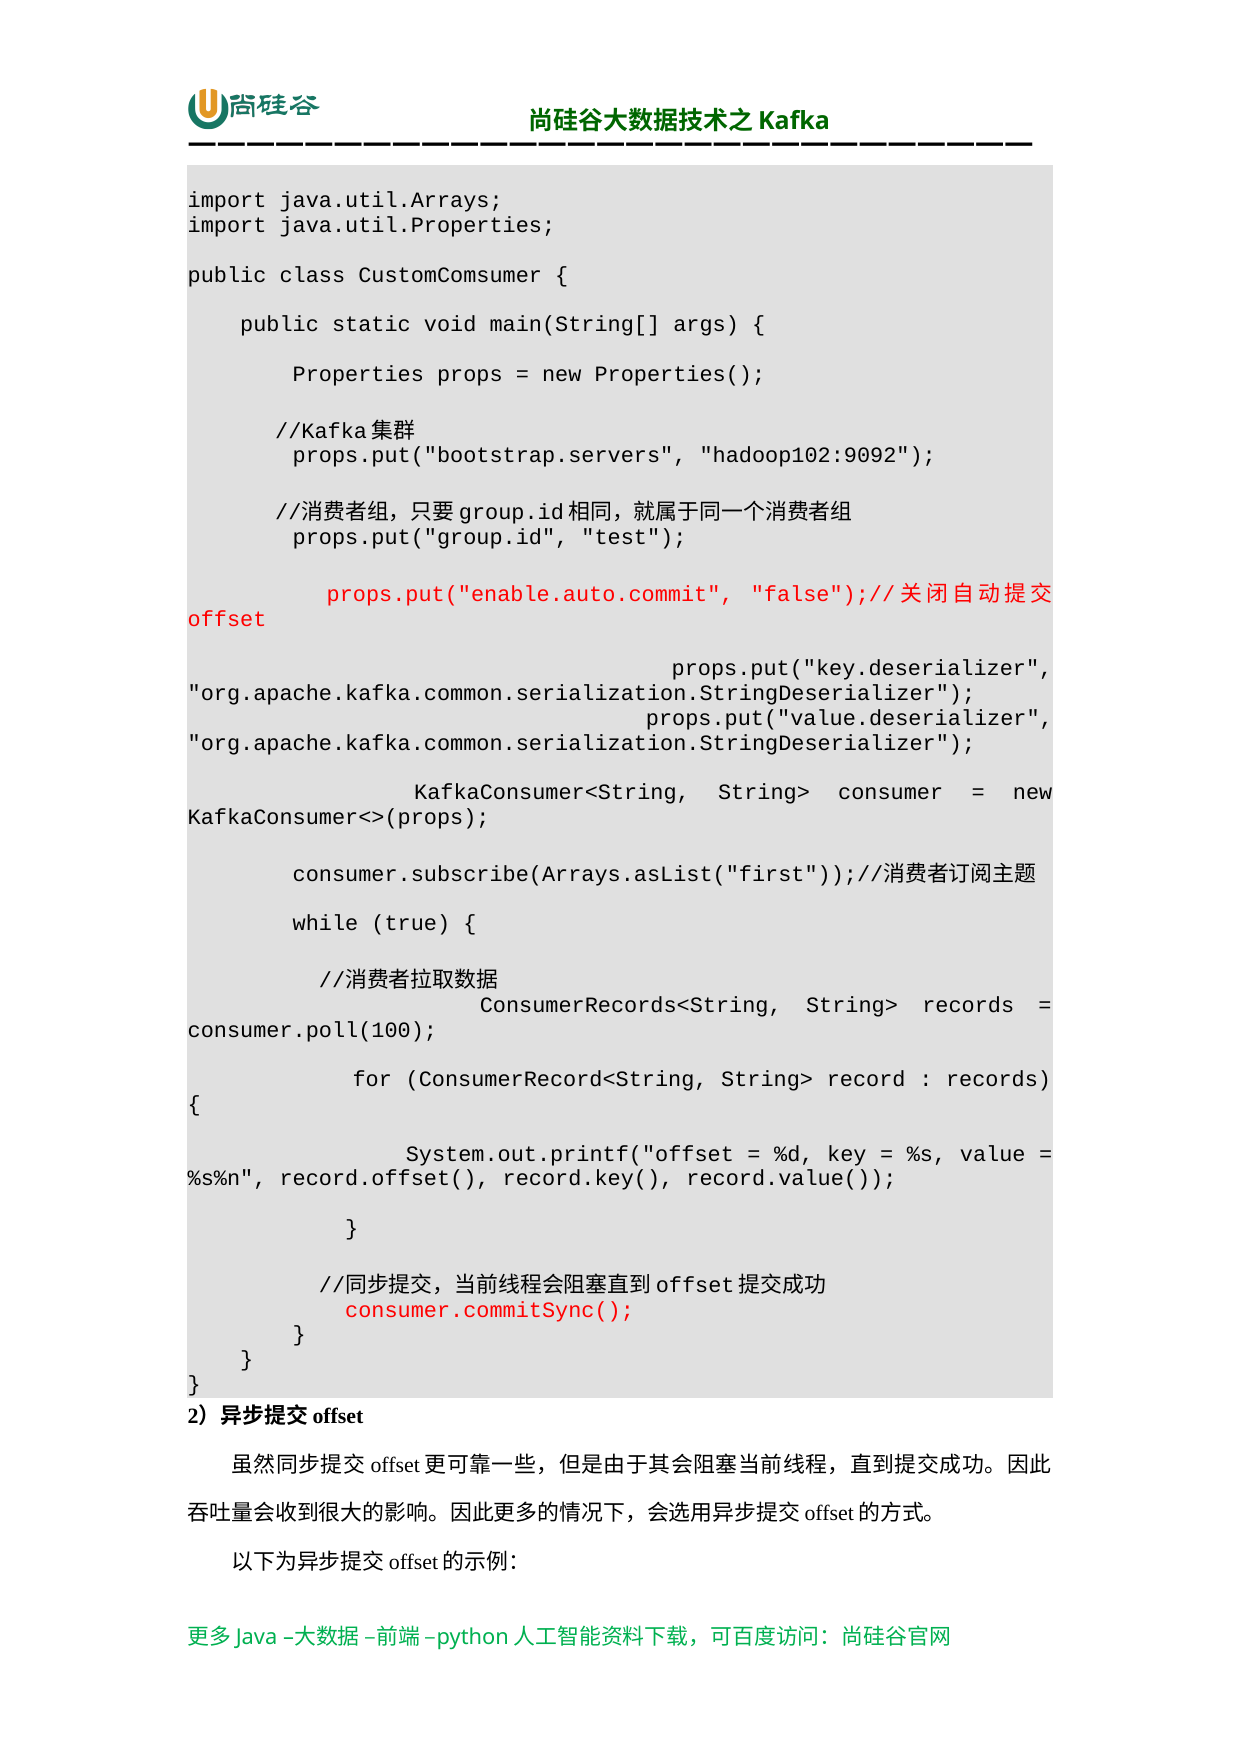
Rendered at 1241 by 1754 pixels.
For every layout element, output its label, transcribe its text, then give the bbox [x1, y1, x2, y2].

text } [187, 1348, 1053, 1373]
text public static void main(String[] args) { [187, 313, 1053, 338]
text KafkaConsumer<String, String> consumer = new KafkaConsumer<>(props); [187, 781, 1053, 831]
text //同步提交，当前线程会阻塞直到offset提交成功 [187, 1267, 1053, 1299]
text //消费者组，只要group.id相同，就属于同一个消费者组 [187, 494, 1053, 526]
text public class CustomComsumer { [187, 264, 1053, 289]
text } [187, 1323, 1053, 1348]
text System.out.printf("offset = %d, key = %s, value = %s%n", record.offset(), record.key(), record.value()); [187, 1143, 1053, 1192]
text ConsumerRecords<String, String> records = consumer.poll(100); [187, 994, 1053, 1044]
text while (true) { [187, 912, 1053, 937]
text //消费者拉取数据 [187, 962, 1053, 994]
text props.put("bootstrap.servers", "hadoop102:9092"); [187, 445, 1053, 469]
text import java.util.Properties; [187, 214, 1053, 239]
text Properties props = new Properties(); [187, 363, 1053, 388]
text 虽然同步提交offset更可靠一些，但是由于其会阻塞当前线程，直到提交成功。因此吞吐量会收到很大的影响。因此更多的情况下，会选用异步提交offset的方式。 [187, 1446, 1053, 1527]
text consumer.commitSync(); [187, 1299, 1053, 1323]
text props.put("enable.auto.commit", "false");//关闭自动提交offset [187, 576, 1053, 633]
text import java.util.Arrays; [187, 189, 1053, 214]
text } [187, 1373, 1053, 1398]
text props.put("group.id", "test"); [187, 526, 1053, 551]
text 以下为异步提交offset的示例： [187, 1543, 1053, 1576]
text } [187, 1217, 1053, 1242]
text consumer.subscribe(Arrays.asList("first"));//消费者订阅主题 [187, 856, 1053, 888]
text //Kafka集群 [187, 413, 1053, 445]
text props.put("value.deserializer", "org.apache.kafka.common.serialization.StringDeserializer"); [187, 707, 1053, 757]
text 2）异步提交offset [187, 1398, 1053, 1430]
text props.put("key.deserializer", "org.apache.kafka.common.serialization.StringDeserializer"); [187, 657, 1053, 707]
text for (ConsumerRecord<String, String> record : records) { [187, 1068, 1053, 1118]
